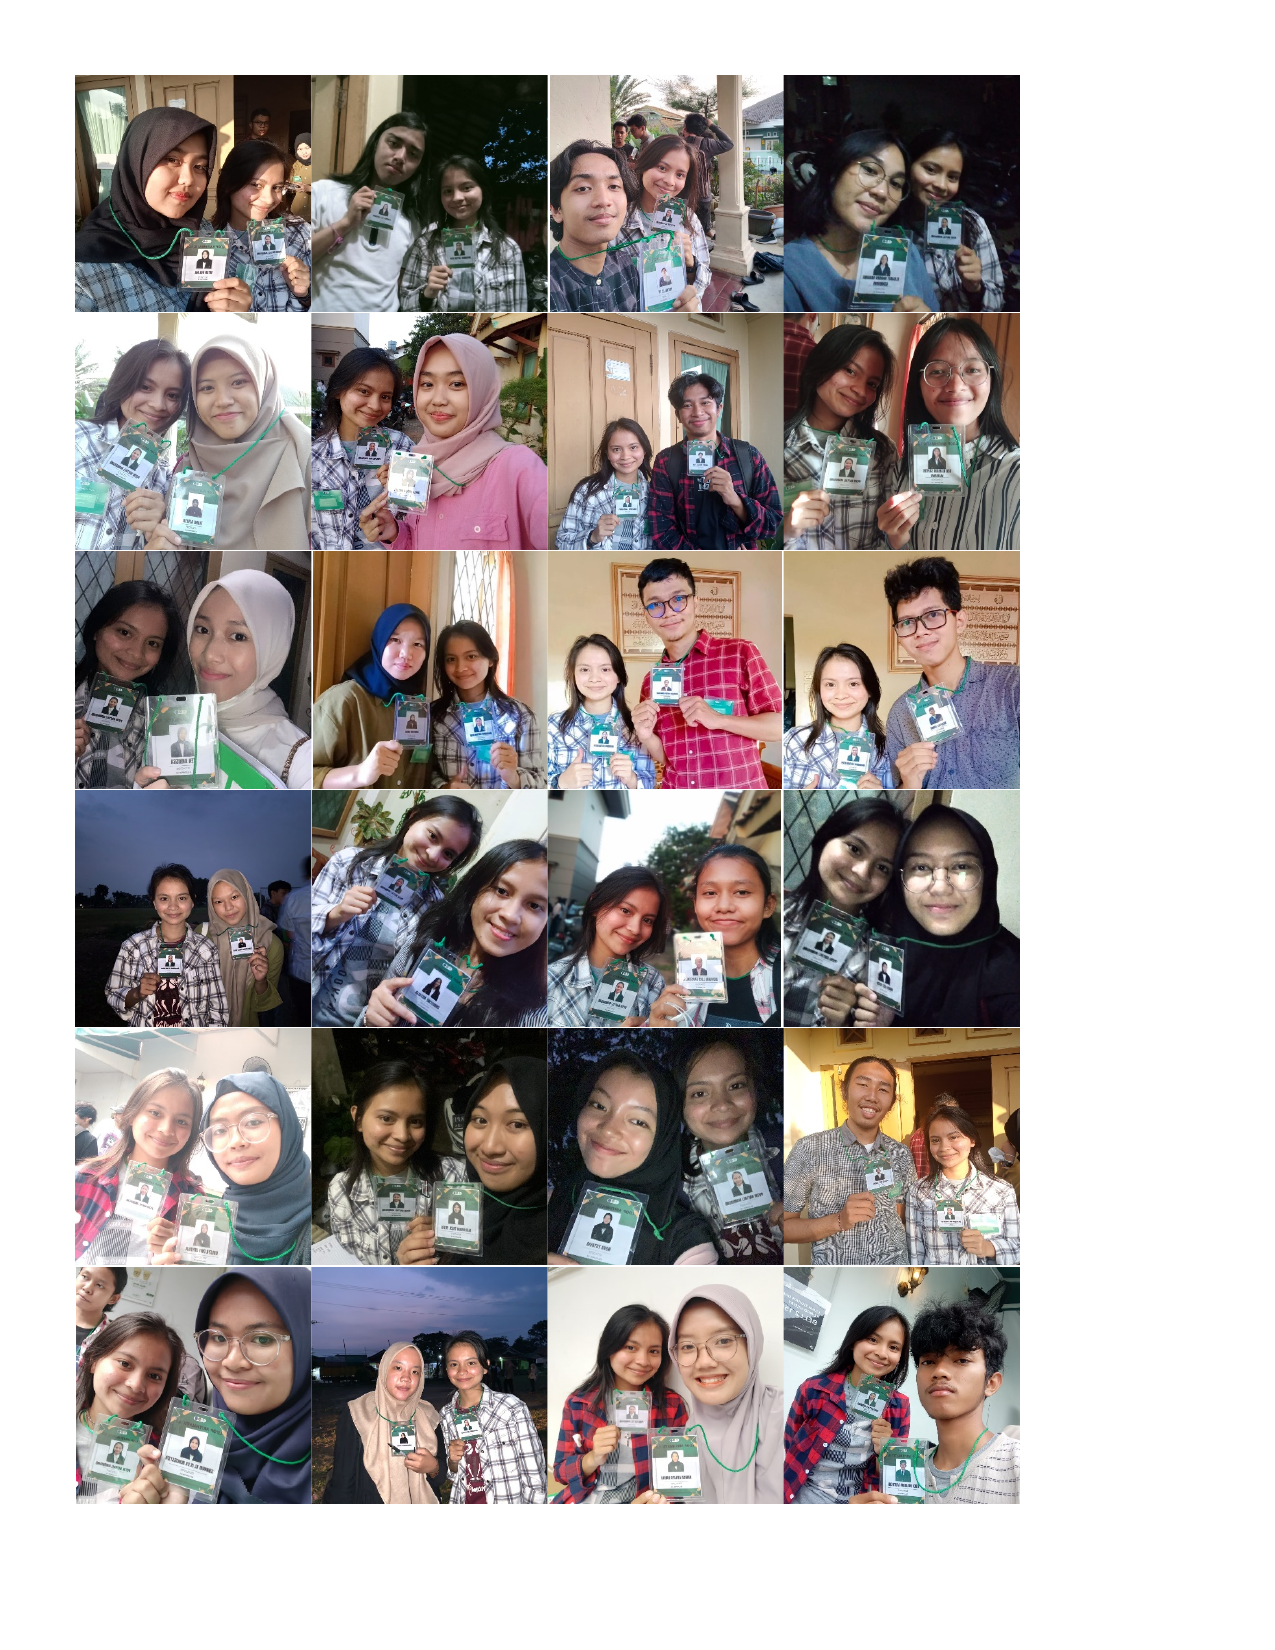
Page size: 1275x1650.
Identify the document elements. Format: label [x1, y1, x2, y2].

picture [75, 313, 1020, 550]
picture [783, 551, 1020, 789]
picture [75, 790, 781, 1027]
picture [76, 1267, 1020, 1504]
picture [313, 551, 782, 789]
picture [75, 1028, 1020, 1265]
picture [75, 551, 312, 789]
picture [783, 790, 1020, 1027]
picture [75, 75, 548, 312]
picture [550, 75, 1020, 312]
